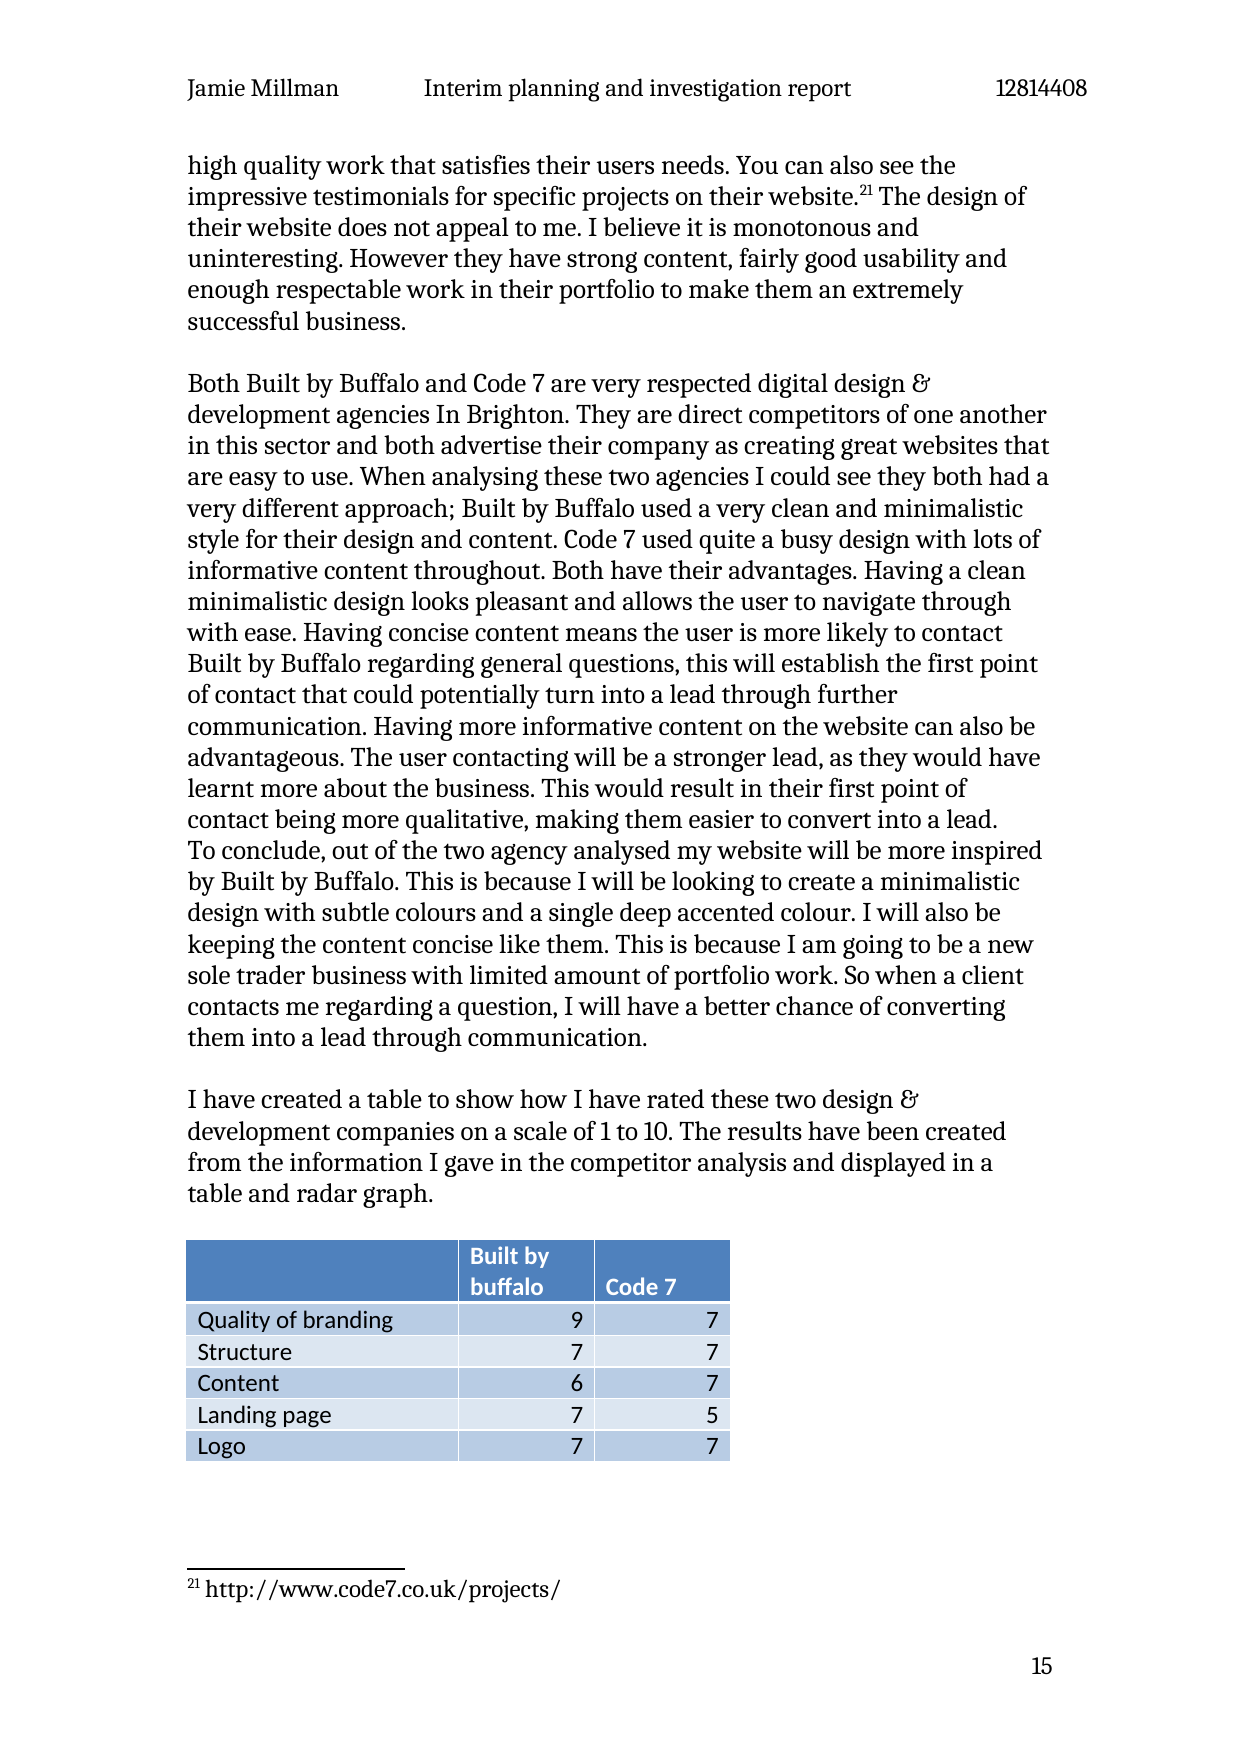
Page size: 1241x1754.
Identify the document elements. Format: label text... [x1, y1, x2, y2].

text I have created a table to show how I have rated these two design & development companies on a scale of 1 to 10. The results have been created from the information I gave in the competitor analysis and displayed in a table and radar graph. [187, 1084, 1053, 1209]
table_cell Logo [186, 1431, 458, 1461]
table_cell Content [186, 1368, 458, 1398]
table_cell Landing page [186, 1399, 458, 1429]
text Both Built by Buffalo and Code 7 are very respected digital design & development agencies In Brighton. They are direct competitors of one another in this sector and both advertise their company as creating great websites that are easy to use. When analysing these two agencies I could see they both had a very different approach; Built by Buffalo used a very clean and minimalistic style for their design and content. Code 7 used quite a busy design with lots of informative content throughout. Both have their advantages. Having a clean minimalistic design looks pleasant and allows the user to navigate through with ease. Having concise content means the user is more likely to contact Built by Buffalo regarding general questions, this will establish the first point of contact that could potentially turn into a lead through further communication. Having more informative content on the website can also be advantageous. The user contacting will be a stronger lead, as they would have learnt more about the business. This would result in their first point of contact being more qualitative, making them easier to convert into a lead. [187, 368, 1053, 835]
table_header [186, 1240, 458, 1301]
table_cell 7 [459, 1431, 594, 1461]
table_cell 7 [459, 1336, 594, 1366]
table_cell 6 [459, 1368, 594, 1398]
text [187, 150, 1053, 337]
table_header Code 7 [595, 1240, 730, 1301]
table_cell 7 [459, 1399, 594, 1429]
table_cell 7 [595, 1431, 730, 1461]
table_cell 9 [459, 1304, 594, 1335]
table_cell 7 [595, 1336, 730, 1366]
table_header Built by buffalo [459, 1240, 594, 1301]
table_cell 7 [595, 1304, 730, 1335]
table_cell Structure [186, 1336, 458, 1366]
text To conclude, out of the two agency analysed my website will be more inspired by Built by Buffalo. This is because I will be looking to create a minimalistic design with subtle colours and a single deep accented colour. I will also be keeping the content concise like them. This is because I am going to be a new sole trader business with limited amount of portfolio work. So when a client contacts me regarding a question, I will have a better chance of converting them into a lead through communication. [187, 835, 1053, 1053]
table_cell 5 [595, 1399, 730, 1429]
table_cell Quality of branding [186, 1304, 458, 1335]
table_cell 7 [595, 1368, 730, 1398]
